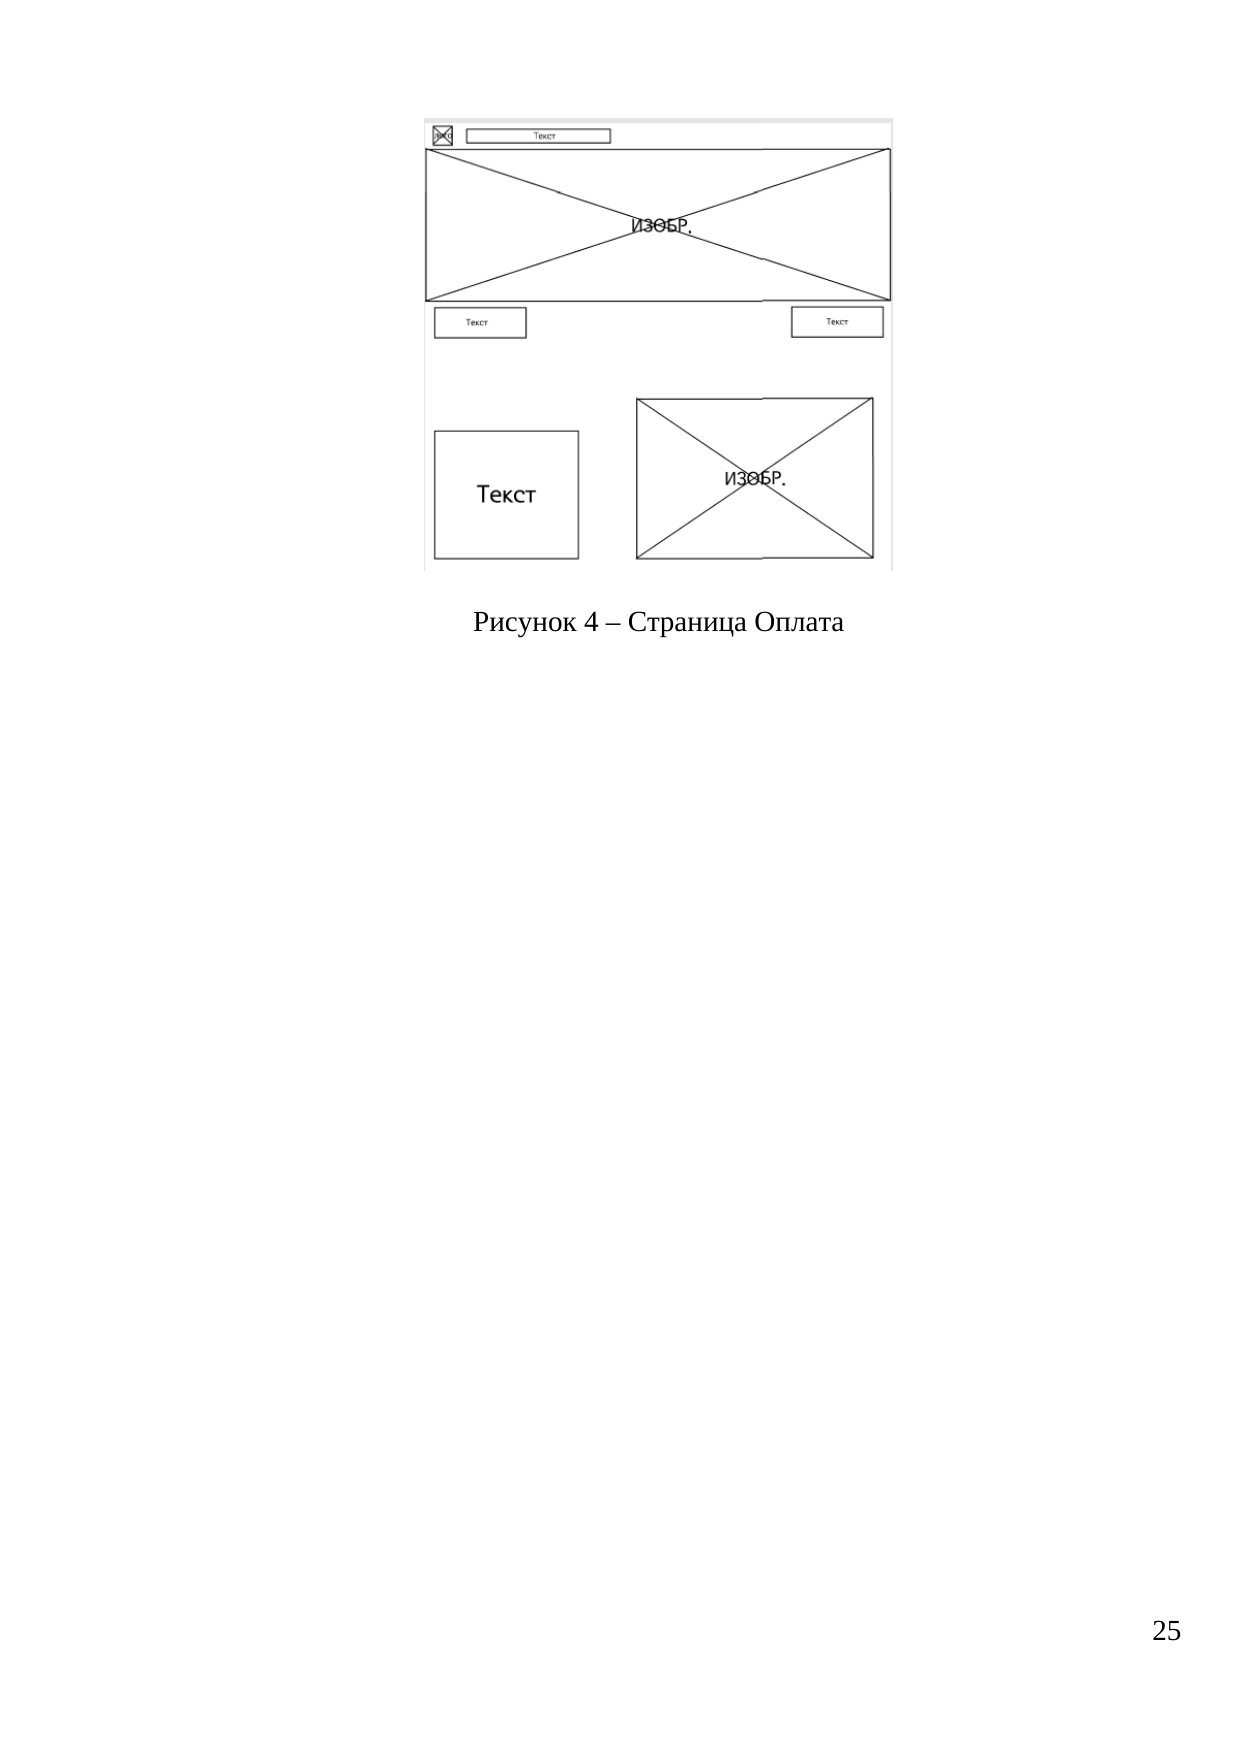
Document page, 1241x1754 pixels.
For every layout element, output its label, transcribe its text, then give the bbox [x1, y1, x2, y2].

text Рисунок 4 – Страница Оплата [136, 604, 1181, 637]
picture [423, 118, 894, 571]
